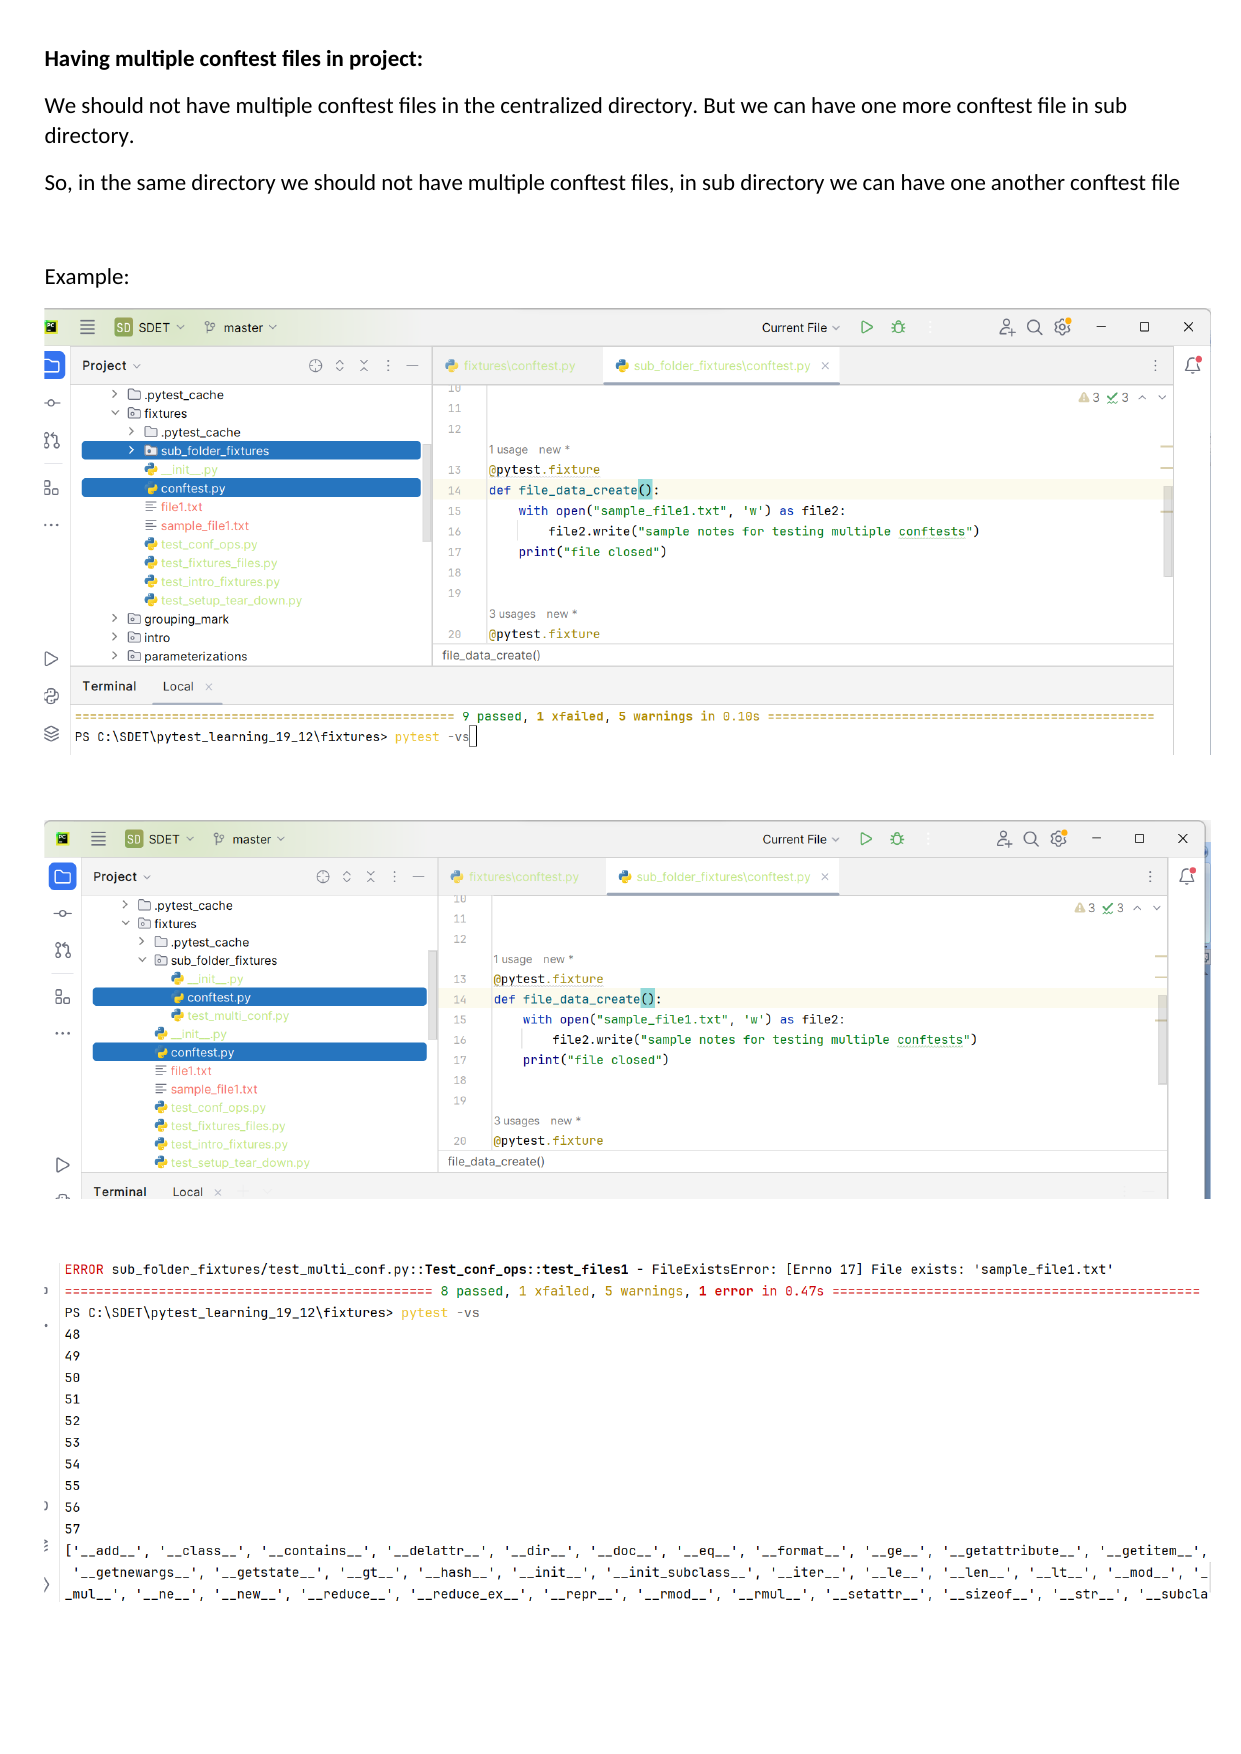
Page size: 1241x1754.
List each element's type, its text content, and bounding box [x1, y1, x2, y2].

text Example: [44, 262, 1211, 290]
picture [44, 308, 1211, 755]
picture [44, 820, 1211, 1199]
text We should not have multiple conftest files in the centralized directory. But we can have one more conftest file in sub directory. [44, 91, 1211, 149]
picture [44, 1263, 1211, 1602]
text Having multiple conftest files in project: [44, 44, 1211, 72]
text So, in the same directory we should not have multiple conftest files, in sub directory we can have one another conftest file [44, 168, 1211, 196]
